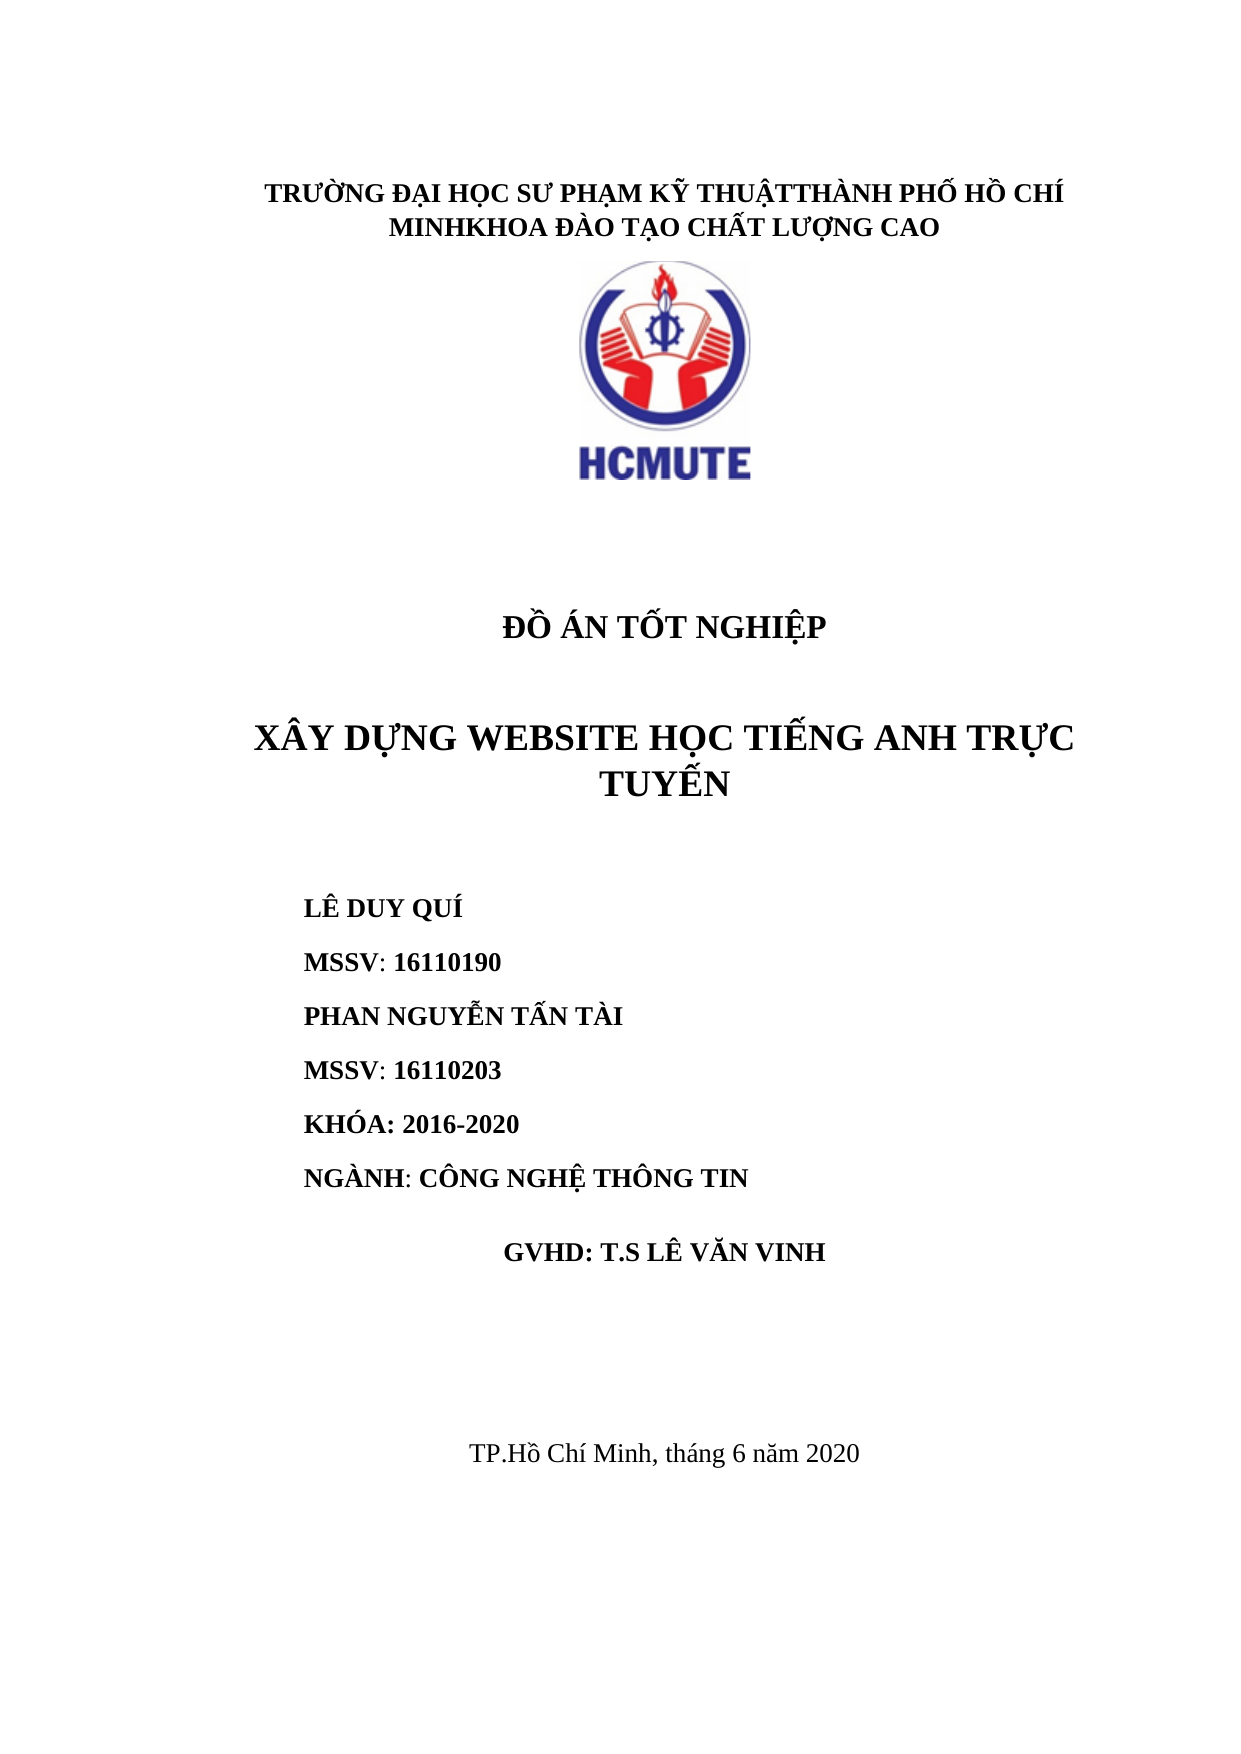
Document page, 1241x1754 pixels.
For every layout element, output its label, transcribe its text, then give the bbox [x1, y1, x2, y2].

text TP.Hồ Chí Minh, tháng 6 năm 2020 [207, 1437, 1122, 1468]
text GVHD: T.S LÊ VĂN VINH [207, 951, 1122, 1268]
table_cell KHÓA: 2016-2020 [286, 1109, 1053, 1162]
text XÂY DỰNG WEBSITE HỌC TIẾNG ANH TRỰC TUYẾN [207, 715, 1122, 805]
picture [578, 261, 751, 480]
table_cell NGÀNH: CÔNG NGHỆ THÔNG TIN [286, 1163, 1053, 1216]
text TRƯỜNG ĐẠI HỌC SƯ PHẠM KỸ THUẬTTHÀNH PHỐ HỒ CHÍ MINHKHOA ĐÀO TẠO CHẤT LƯỢNG CAO [207, 177, 1122, 242]
table_cell MSSV: 16110203 [286, 1055, 1053, 1108]
text ĐỒ ÁN TỐT NGHIỆP [207, 607, 1122, 645]
table_cell MSSV: 16110190 [286, 947, 1053, 1001]
table_header LÊ DUY QUÍ [286, 893, 1053, 947]
table_cell PHAN NGUYỄN TẤN TÀI [286, 1001, 1053, 1054]
